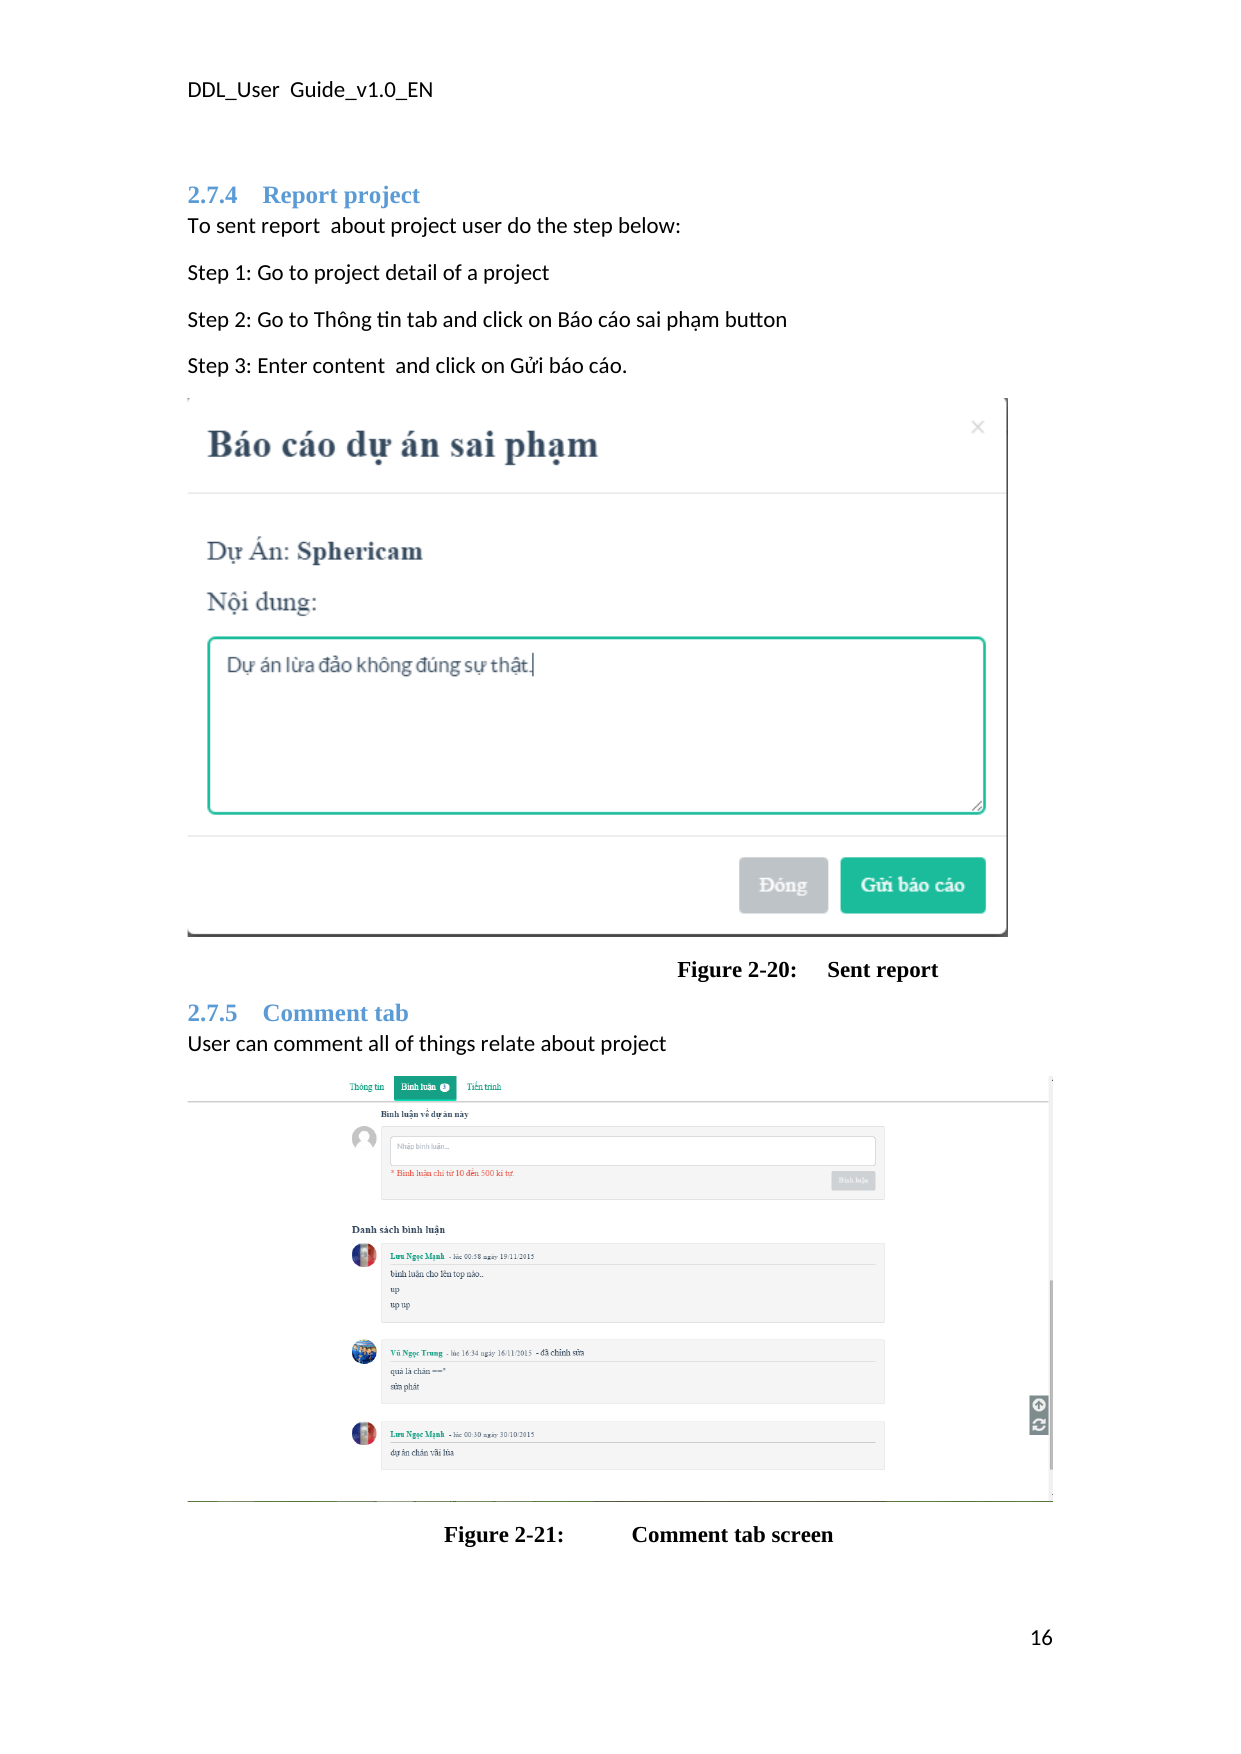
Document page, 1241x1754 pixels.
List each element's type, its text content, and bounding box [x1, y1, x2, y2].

picture [187, 1076, 1053, 1502]
subtitle Report project [187, 180, 1053, 209]
text Comment tab screen [225, 1521, 1053, 1547]
picture [187, 398, 1008, 937]
text Step 2: Go to Thông tin tab and click on Báo cáo sai phạm button [187, 305, 1053, 333]
text Step 3: Enter content and click on Gửi báo cáo. [187, 352, 1053, 380]
text Step 1: Go to project detail of a project [187, 258, 1053, 286]
text User can comment all of things relate about project [187, 1029, 1053, 1057]
subtitle Comment tab [187, 998, 1053, 1027]
text To sent report about project user do the step below: [187, 211, 1053, 239]
text Sent report [562, 956, 1053, 982]
